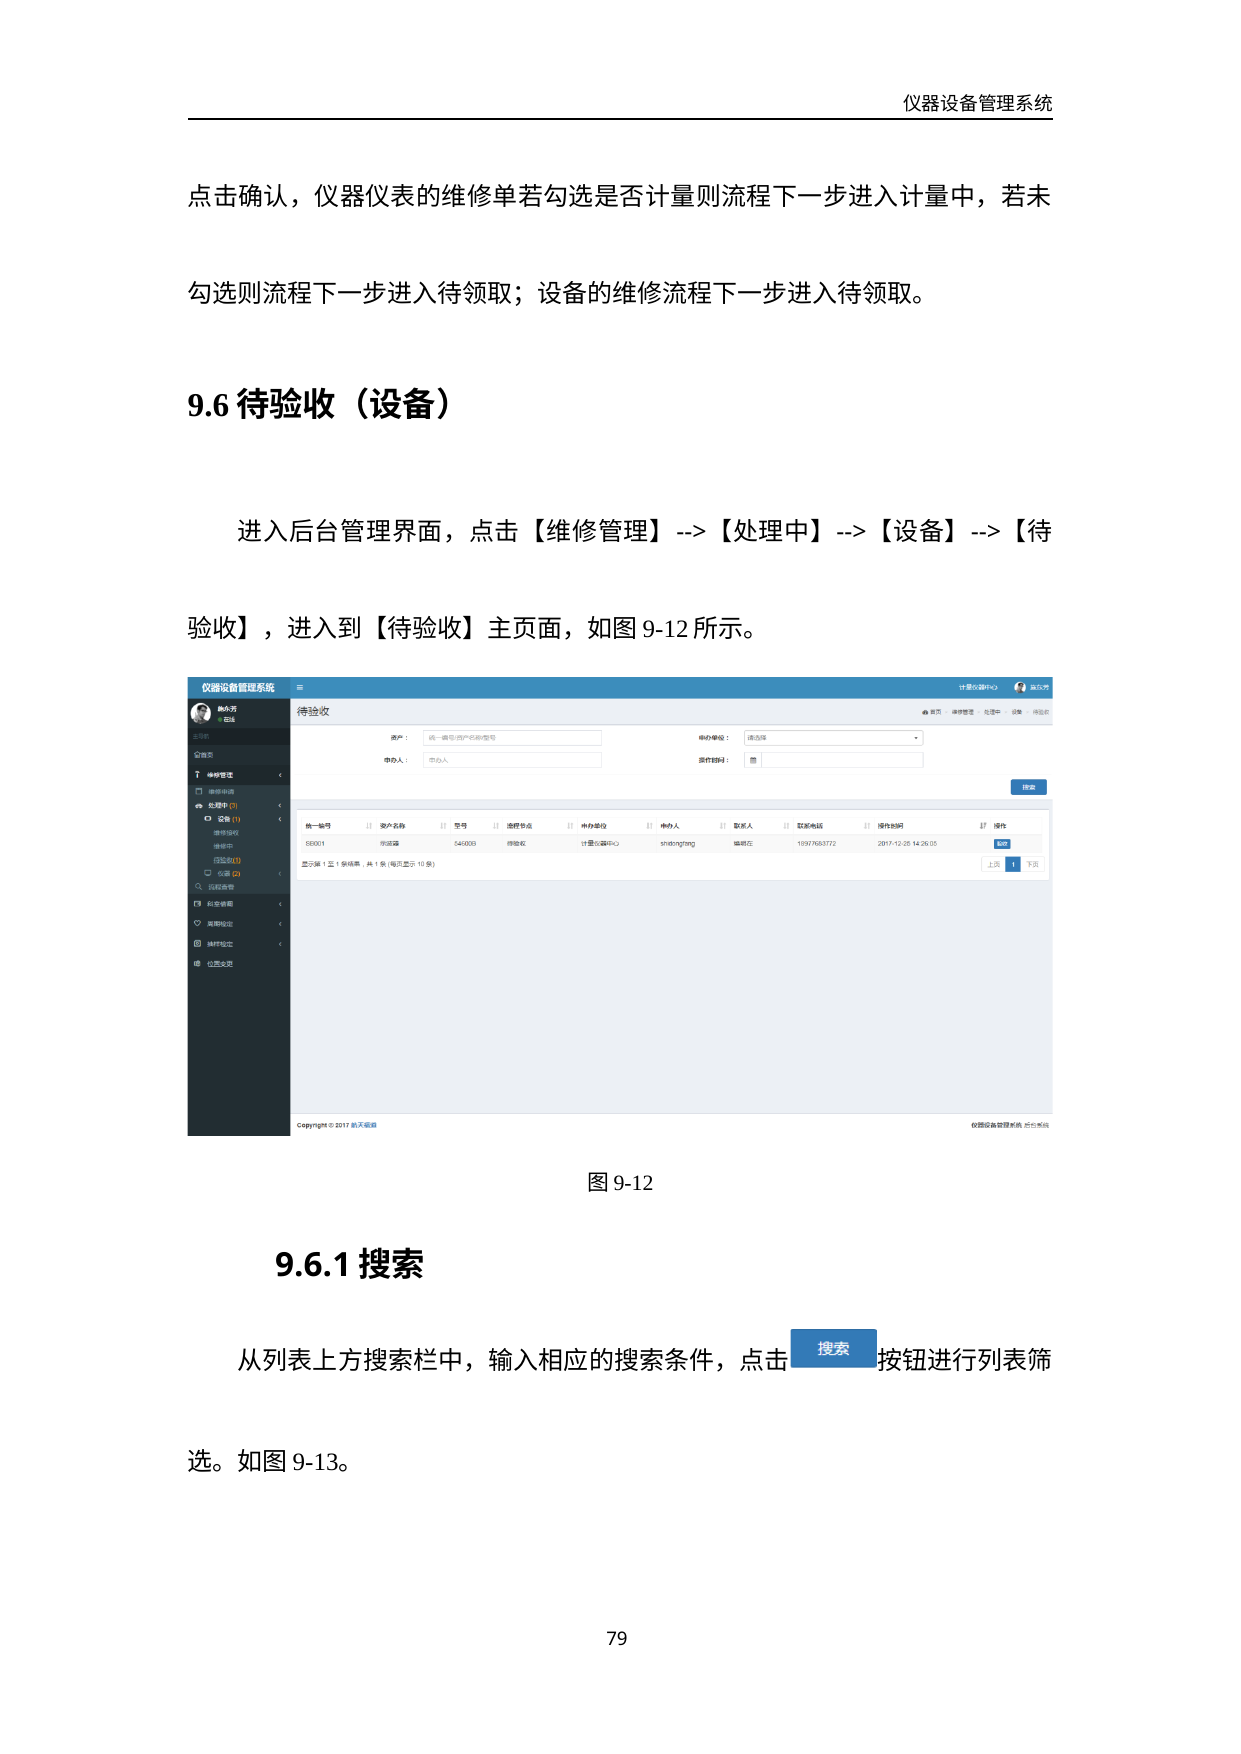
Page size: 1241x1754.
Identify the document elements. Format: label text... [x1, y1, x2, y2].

picture [790, 1329, 877, 1370]
text 从列表上方搜索栏中，输入相应的搜索条件，点击按钮进行列表筛选。如图9-13。 [187, 1330, 1053, 1492]
text 图9-12 [187, 1165, 1053, 1197]
text 进入后台管理界面，点击【维修管理】-->【处理中】-->【设备】-->【待验收】，进入到【待验收】主页面，如图9-12所示。 [187, 497, 1053, 659]
subtitle 9.6待验收（设备） [187, 370, 1053, 435]
picture [187, 677, 1053, 1136]
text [187, 162, 1053, 324]
subtitle 9.6.1搜索 [275, 1230, 1053, 1295]
